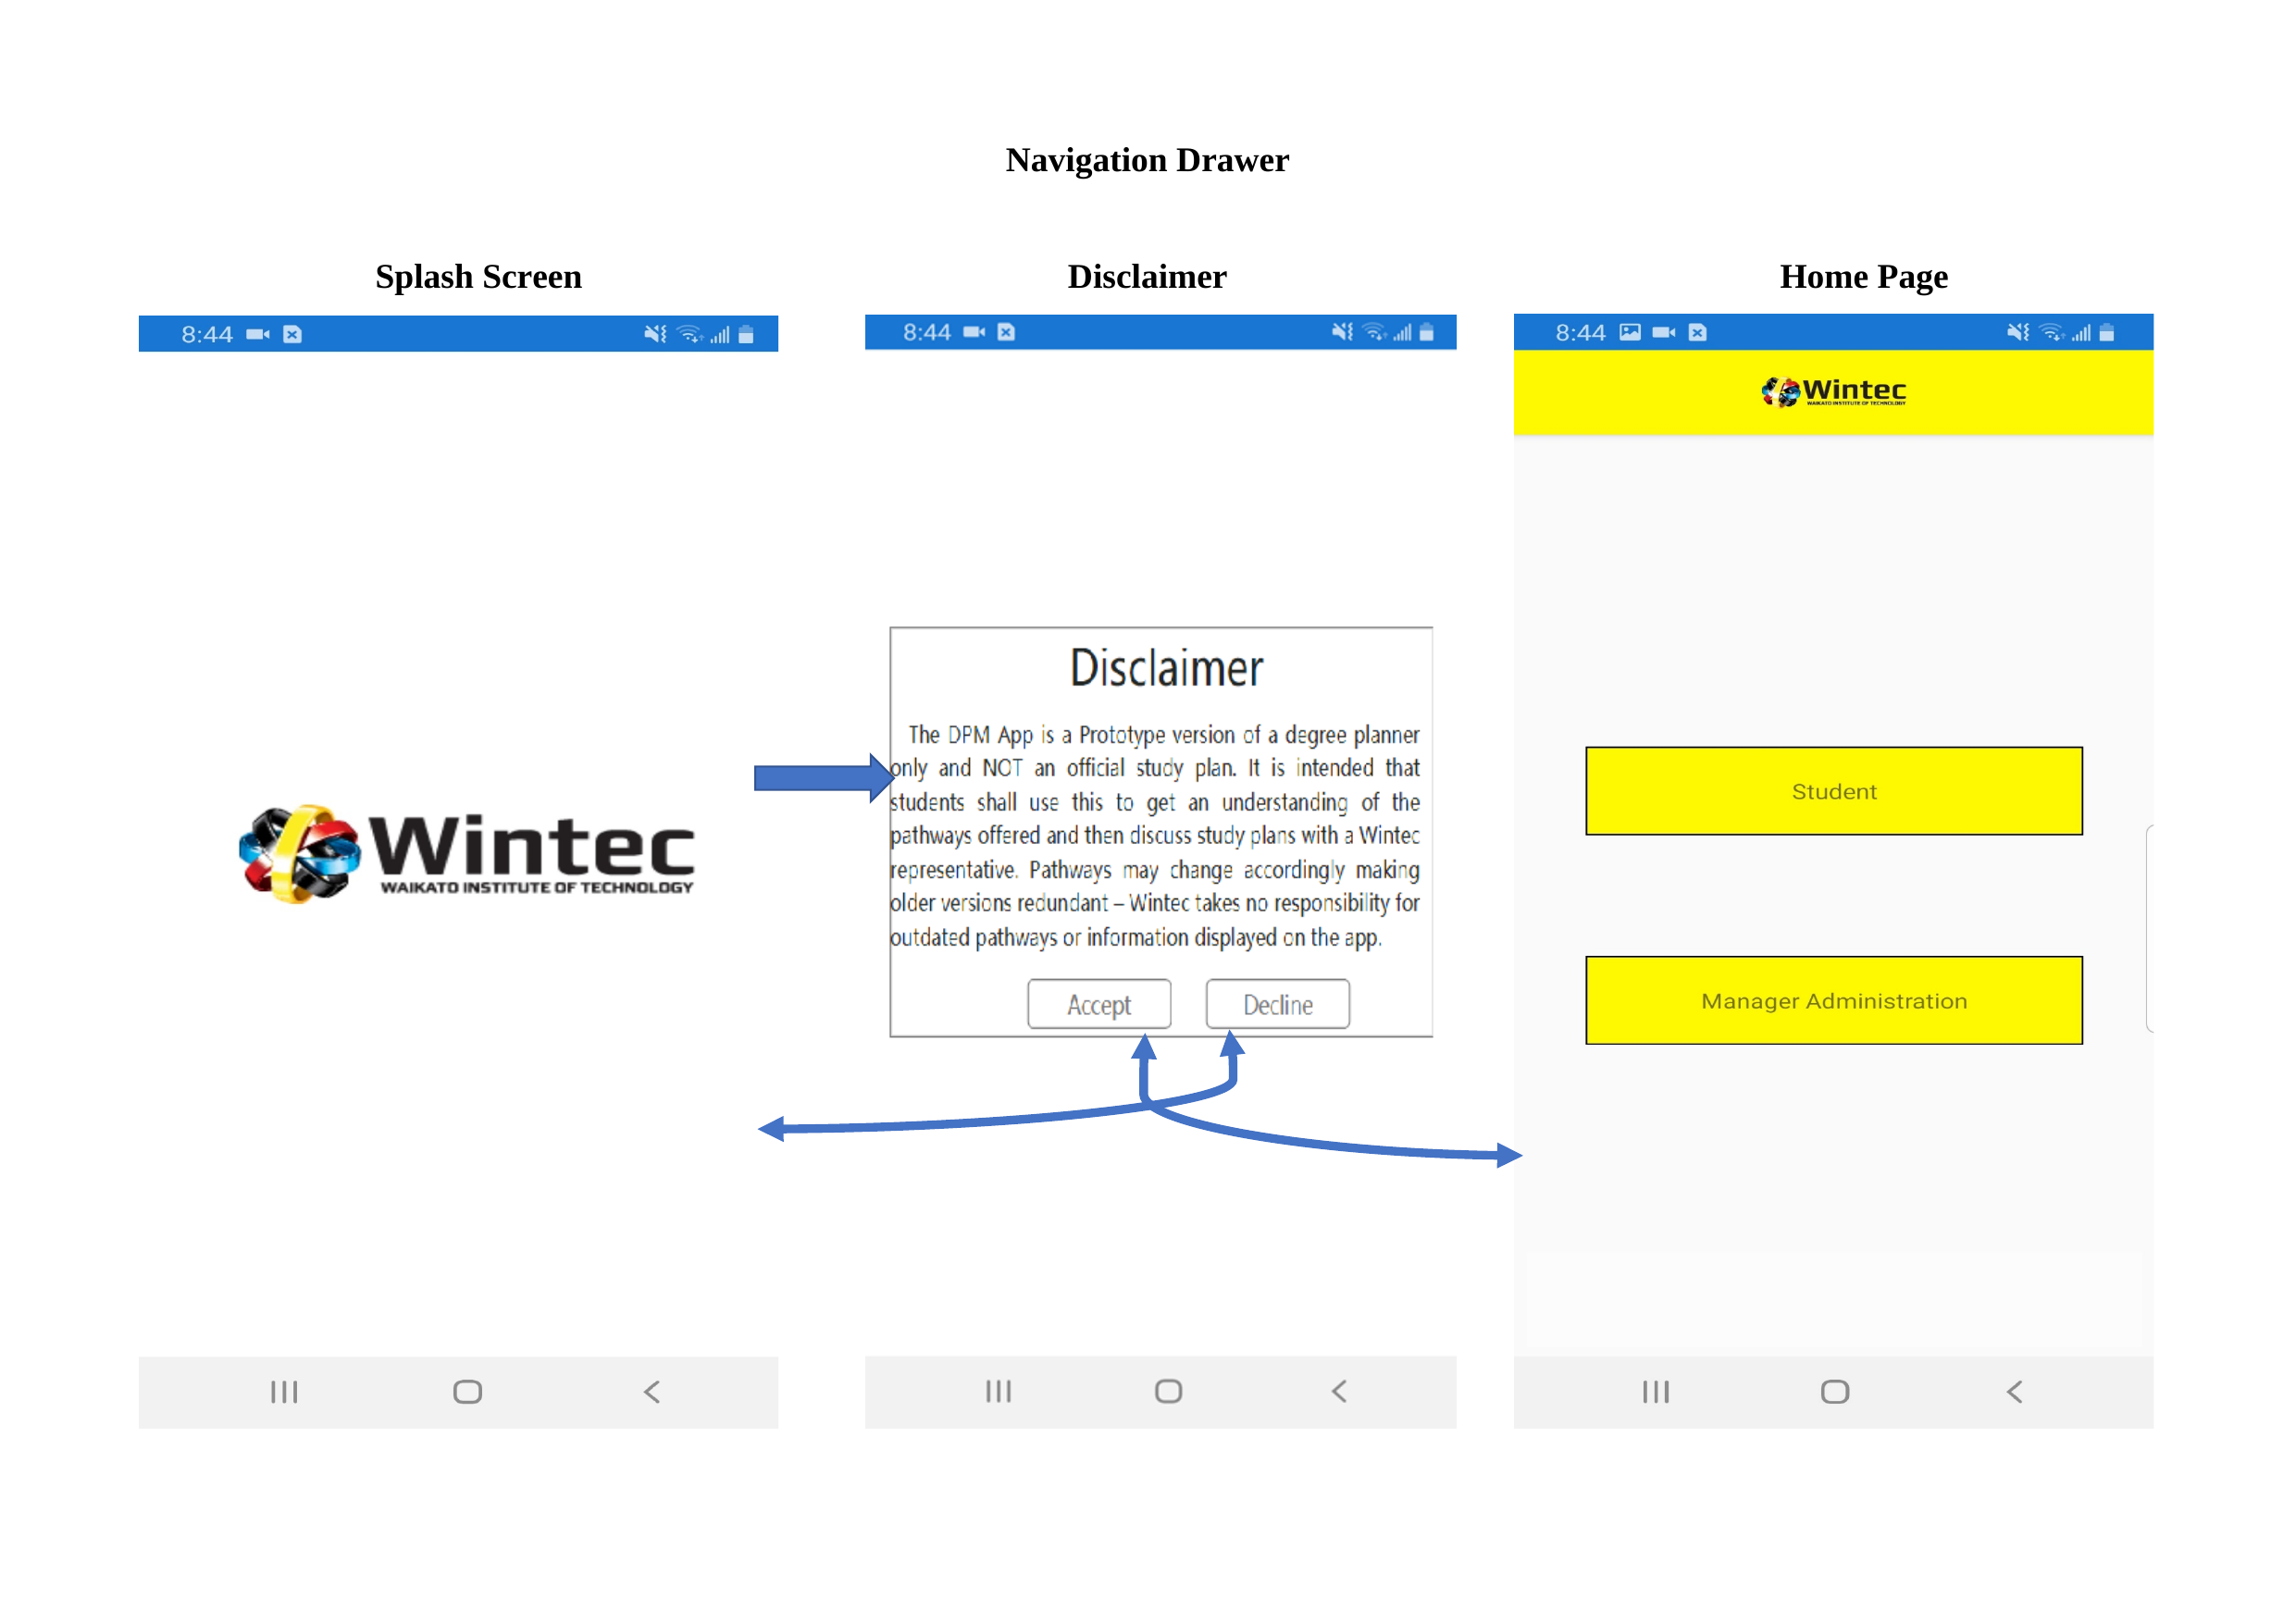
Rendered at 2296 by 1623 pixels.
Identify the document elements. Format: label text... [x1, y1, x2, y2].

picture [865, 315, 1458, 1149]
picture [1514, 314, 2154, 1429]
picture [139, 316, 779, 1429]
picture [865, 1110, 1458, 1429]
text Splash Screen Disclaimer Home Page [139, 255, 2156, 295]
text Navigation Drawer [139, 139, 2156, 179]
